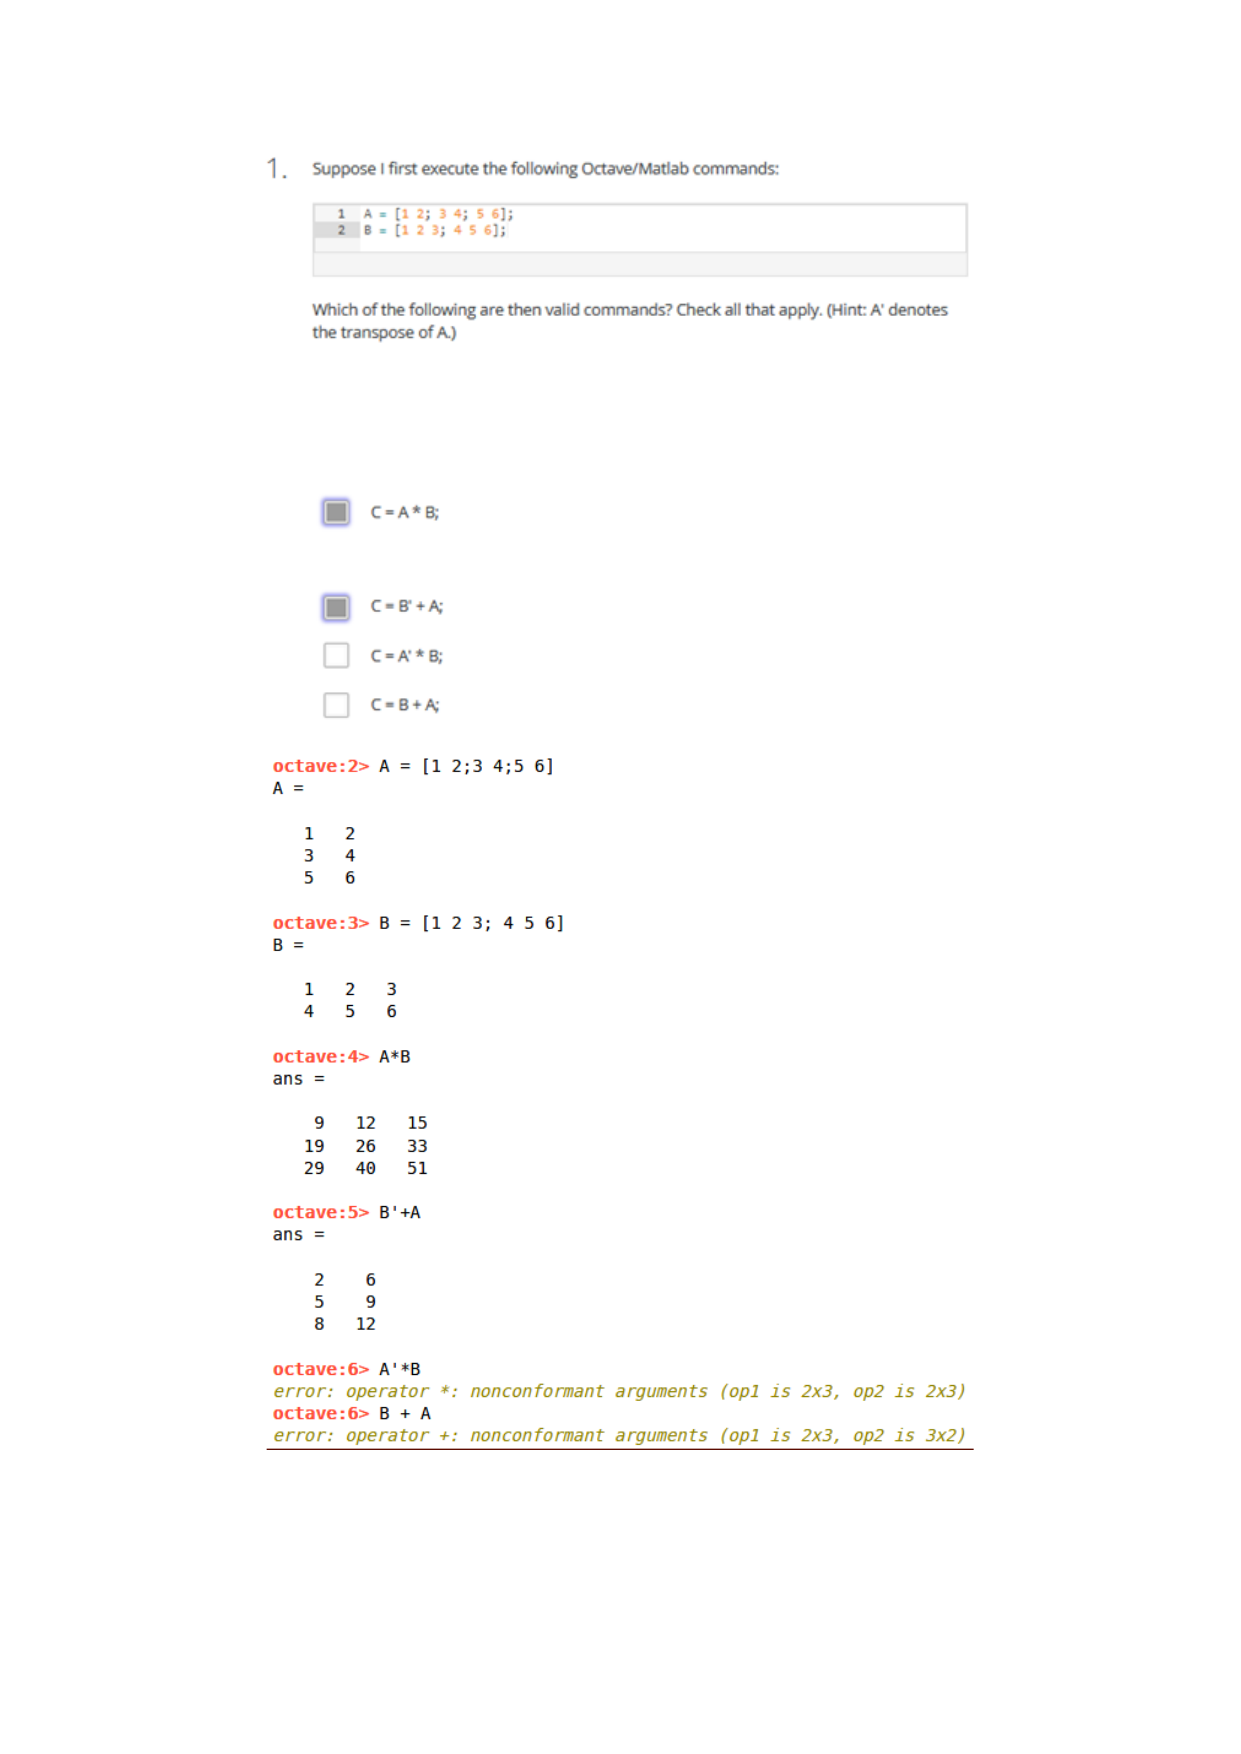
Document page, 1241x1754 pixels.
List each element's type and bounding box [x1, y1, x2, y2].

picture [259, 147, 982, 748]
picture [266, 750, 974, 1450]
